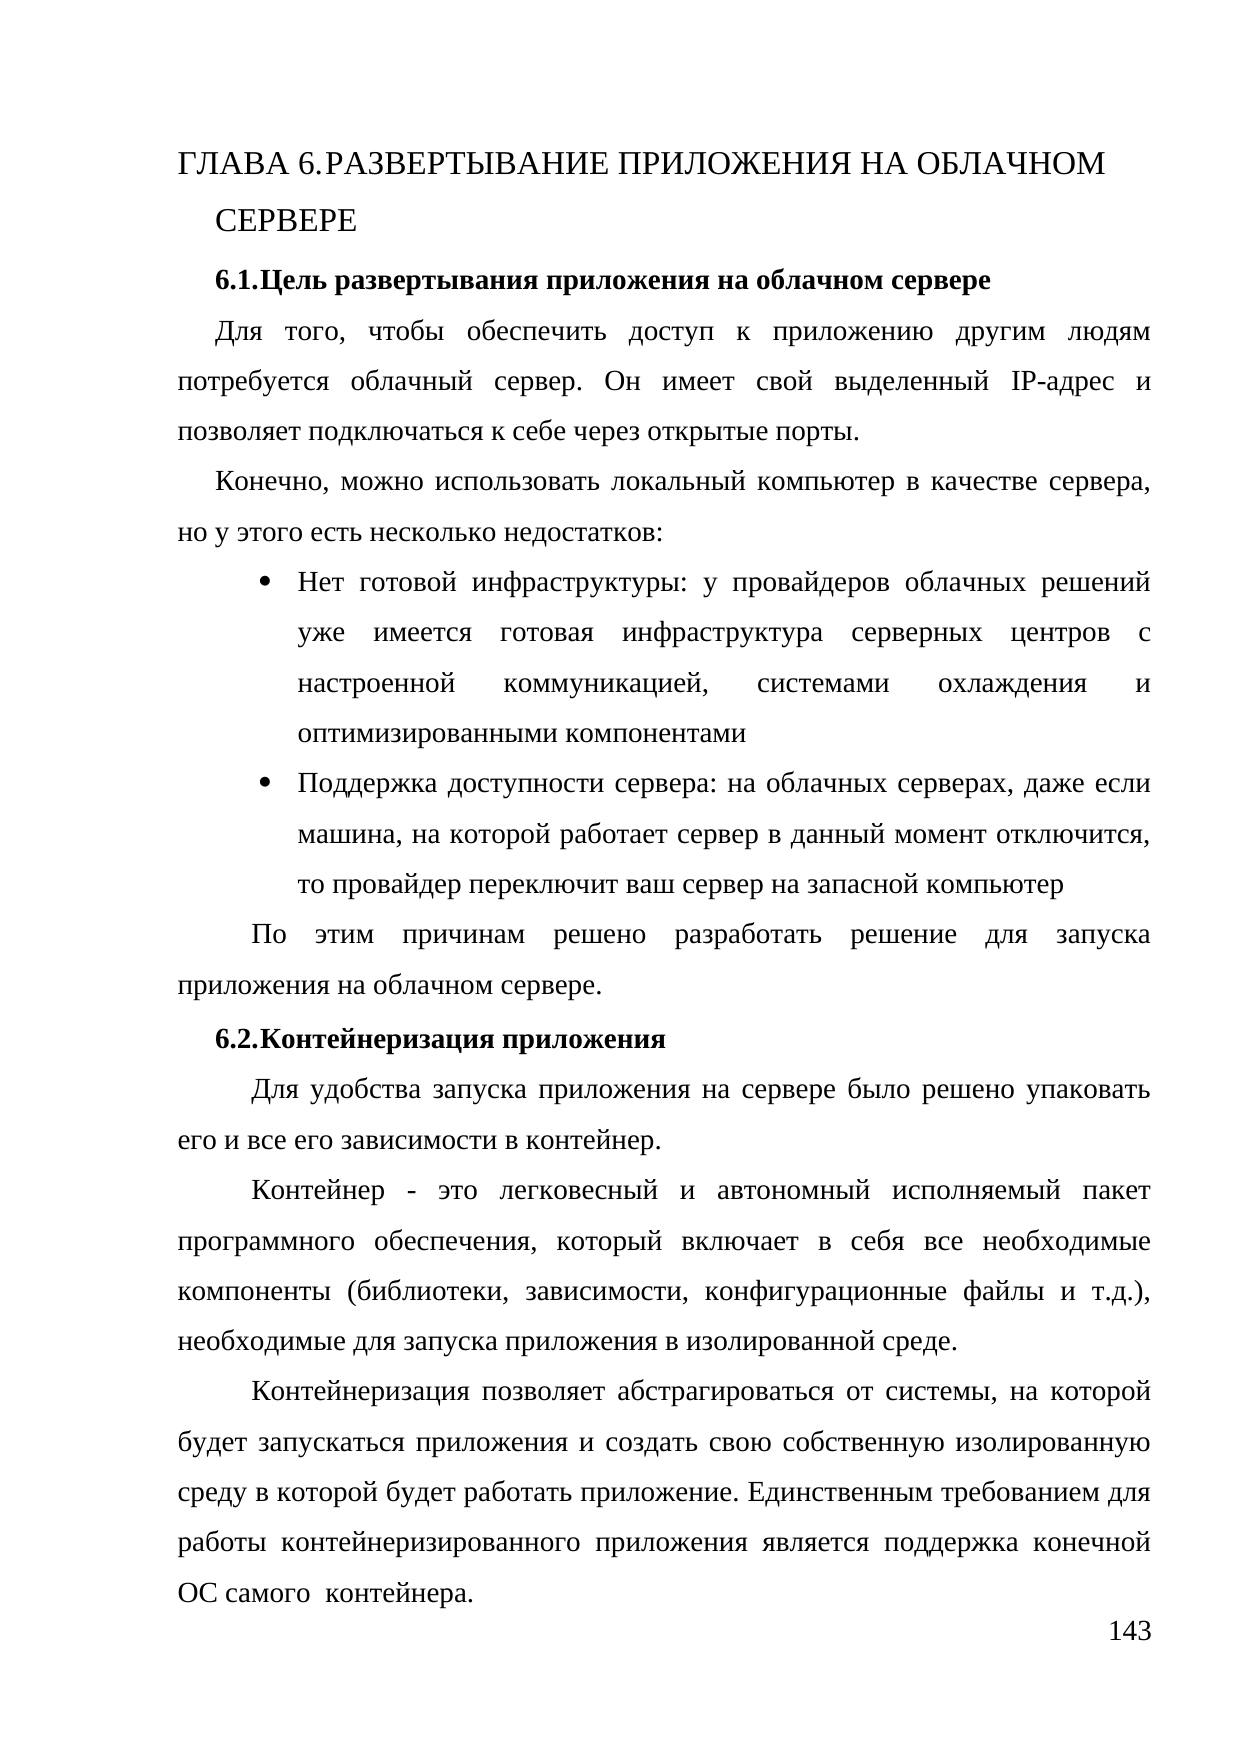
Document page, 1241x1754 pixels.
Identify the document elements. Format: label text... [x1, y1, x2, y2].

text Для того, чтобы обеспечить доступ к приложению другим людям потребуется облачный сервер. Он имеет свой выделенный IP-адрес и позволяет подключаться к себе через открытые порты. [177, 313, 1152, 447]
subtitle Цель развертывания приложения на облачном сервере [215, 262, 1152, 296]
list Поддержка доступности сервера: на облачных серверах, даже если машина, на которой работает сервер в данный момент отключится, то провайдер переключит ваш сервер на запасной компьютер [260, 766, 1152, 900]
subtitle РАЗВЕРТЫВАНИЕ ПРИЛОЖЕНИЯ НА ОБЛАЧНОМ СЕРВЕРЕ [177, 143, 1152, 239]
list Нет готовой инфраструктуры: у провайдеров облачных решений уже имеется готовая инфраструктура серверных центров с настроенной коммуникацией, системами охлаждения и оптимизированными компонентами [260, 564, 1152, 749]
text Для удобства запуска приложения на сервере было решено упаковать его и все его зависимости в контейнер. [177, 1072, 1152, 1156]
text Контейнеризация позволяет абстрагироваться от системы, на которой будет запускаться приложения и создать свою собственную изолированную среду в которой будет работать приложение. Единственным требованием для работы контейнеризированного приложения является поддержка конечной ОС самого контейнера. [177, 1373, 1152, 1608]
subtitle Контейнеризация приложения [215, 1021, 1152, 1055]
text Контейнер - это легковесный и автономный исполняемый пакет программного обеспечения, который включает в себя все необходимые компоненты (библиотеки, зависимости, конфигурационные файлы и т.д.), необходимые для запуска приложения в изолированной среде. [177, 1172, 1152, 1357]
text Конечно, можно использовать локальный компьютер в качестве сервера, но у этого есть несколько недостатков: [177, 463, 1152, 547]
text По этим причинам решено разработать решение для запуска приложения на облачном сервере. [177, 917, 1152, 1000]
